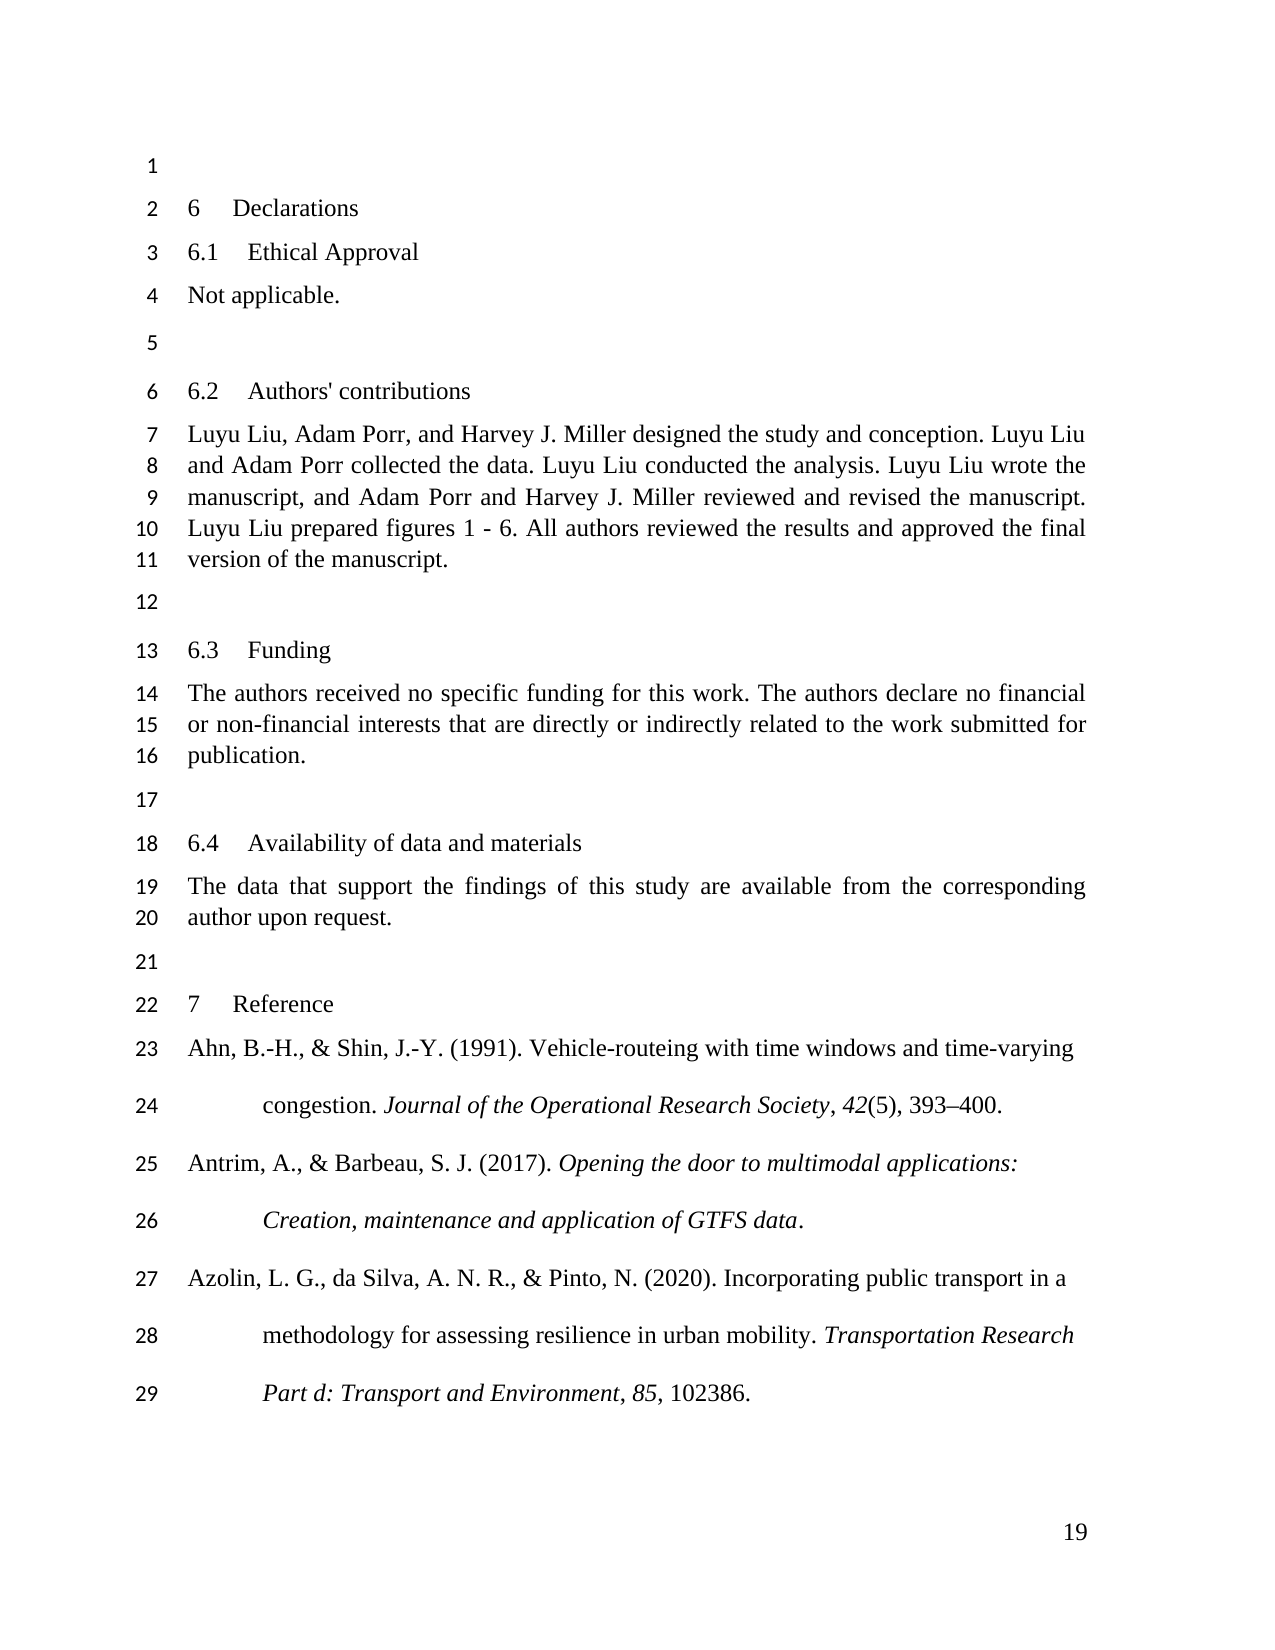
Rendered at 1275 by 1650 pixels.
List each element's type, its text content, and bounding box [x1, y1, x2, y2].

subtitle Ethical Approval [187, 237, 1087, 266]
text Azolin, L. G., da Silva, A. N. R., & Pinto, N. (2020). Incorporating public transport in a methodology for assessing resilience in urban mobility. Transportation Research Part d: Transport and Environment, 85, 102386. [187, 1263, 1087, 1407]
text Antrim, A., & Barbeau, S. J. (2017). Opening the door to multimodal applications: Creation, maintenance and application of GTFS data. [187, 1148, 1087, 1234]
subtitle Funding [187, 635, 1087, 664]
text The authors received no specific funding for this work. The authors declare no financial or non-financial interests that are directly or indirectly related to the work submitted for publication. [187, 678, 1087, 769]
text Ahn, B.-H., & Shin, J.-Y. (1991). Vehicle-routeing with time windows and time-varying congestion. Journal of the Operational Research Society, 42(5), 393–400. [187, 1033, 1087, 1119]
text Luyu Liu, Adam Porr, and Harvey J. Miller designed the study and conception. Luyu Liu and Adam Porr collected the data. Luyu Liu conducted the analysis. Luyu Liu wrote the manuscript, and Adam Porr and Harvey J. Miller reviewed and revised the manuscript. Luyu Liu prepared figures 1 - 6. All authors reviewed the results and approved the final version of the manuscript. [187, 419, 1087, 572]
subtitle Declarations [187, 193, 1087, 222]
text The data that support the findings of this study are available from the corresponding author upon request. [187, 871, 1087, 931]
text Not applicable. [187, 281, 1087, 309]
subtitle Availability of data and materials [187, 828, 1087, 856]
subtitle Authors' contributions [187, 376, 1087, 405]
subtitle Reference [187, 989, 1087, 1018]
